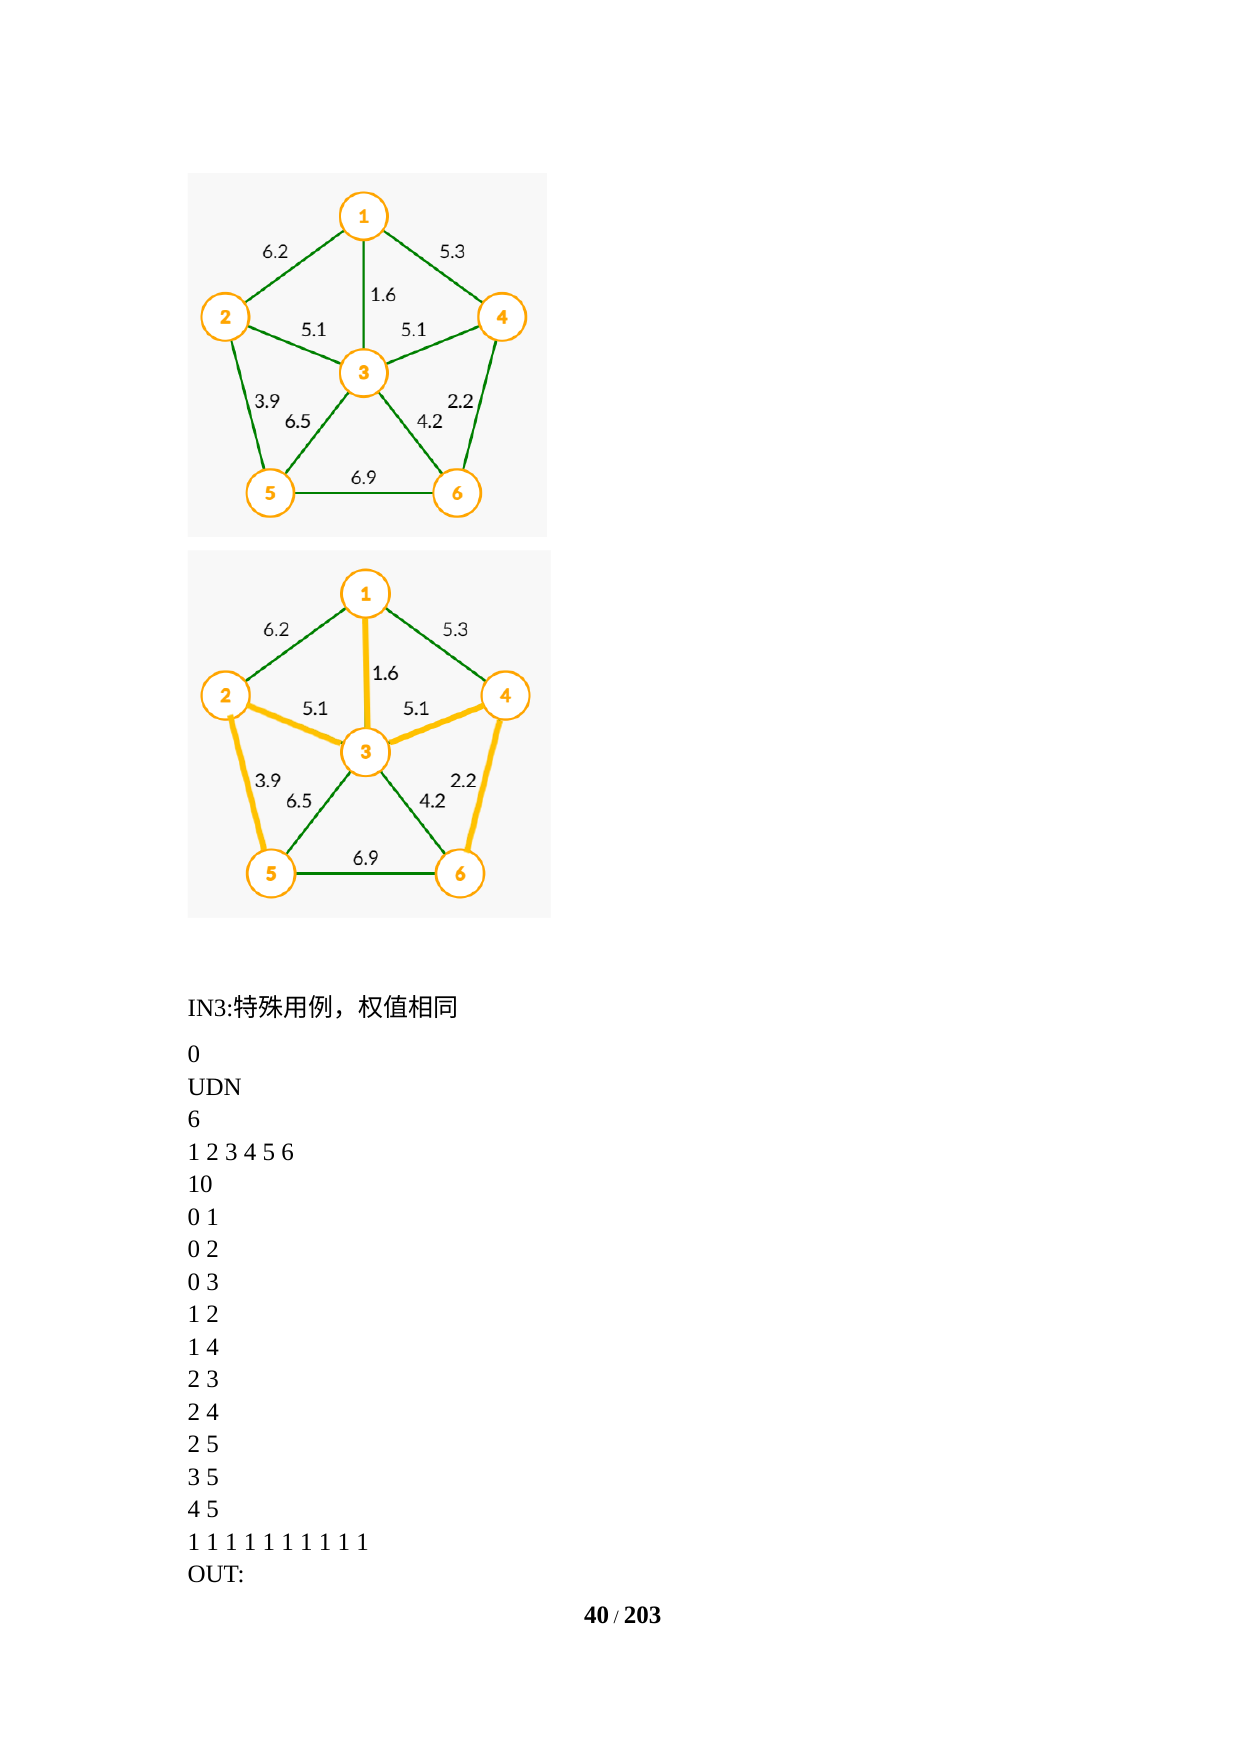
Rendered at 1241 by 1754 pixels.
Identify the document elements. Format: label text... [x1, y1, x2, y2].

text 10 [187, 1168, 1053, 1200]
text 0 1 [187, 1200, 1053, 1233]
text 1 2 3 4 5 6 [187, 1135, 1053, 1168]
picture [187, 550, 551, 918]
text OUT: [187, 1558, 1053, 1590]
text 2 4 [187, 1395, 1053, 1428]
text 0 2 [187, 1233, 1053, 1265]
text 2 3 [187, 1363, 1053, 1395]
text 1 4 [187, 1330, 1053, 1363]
text 0 3 [187, 1265, 1053, 1298]
text 3 5 [187, 1460, 1053, 1493]
picture [187, 173, 547, 537]
text UDN [187, 1070, 1053, 1103]
text 0 [187, 1038, 1053, 1070]
text 6 [187, 1103, 1053, 1135]
text 4 5 [187, 1493, 1053, 1525]
text 1 1 1 1 1 1 1 1 1 1 [187, 1525, 1053, 1558]
text IN3:特殊用例，权值相同 [187, 973, 1053, 1038]
text 1 2 [187, 1298, 1053, 1330]
text 2 5 [187, 1428, 1053, 1460]
